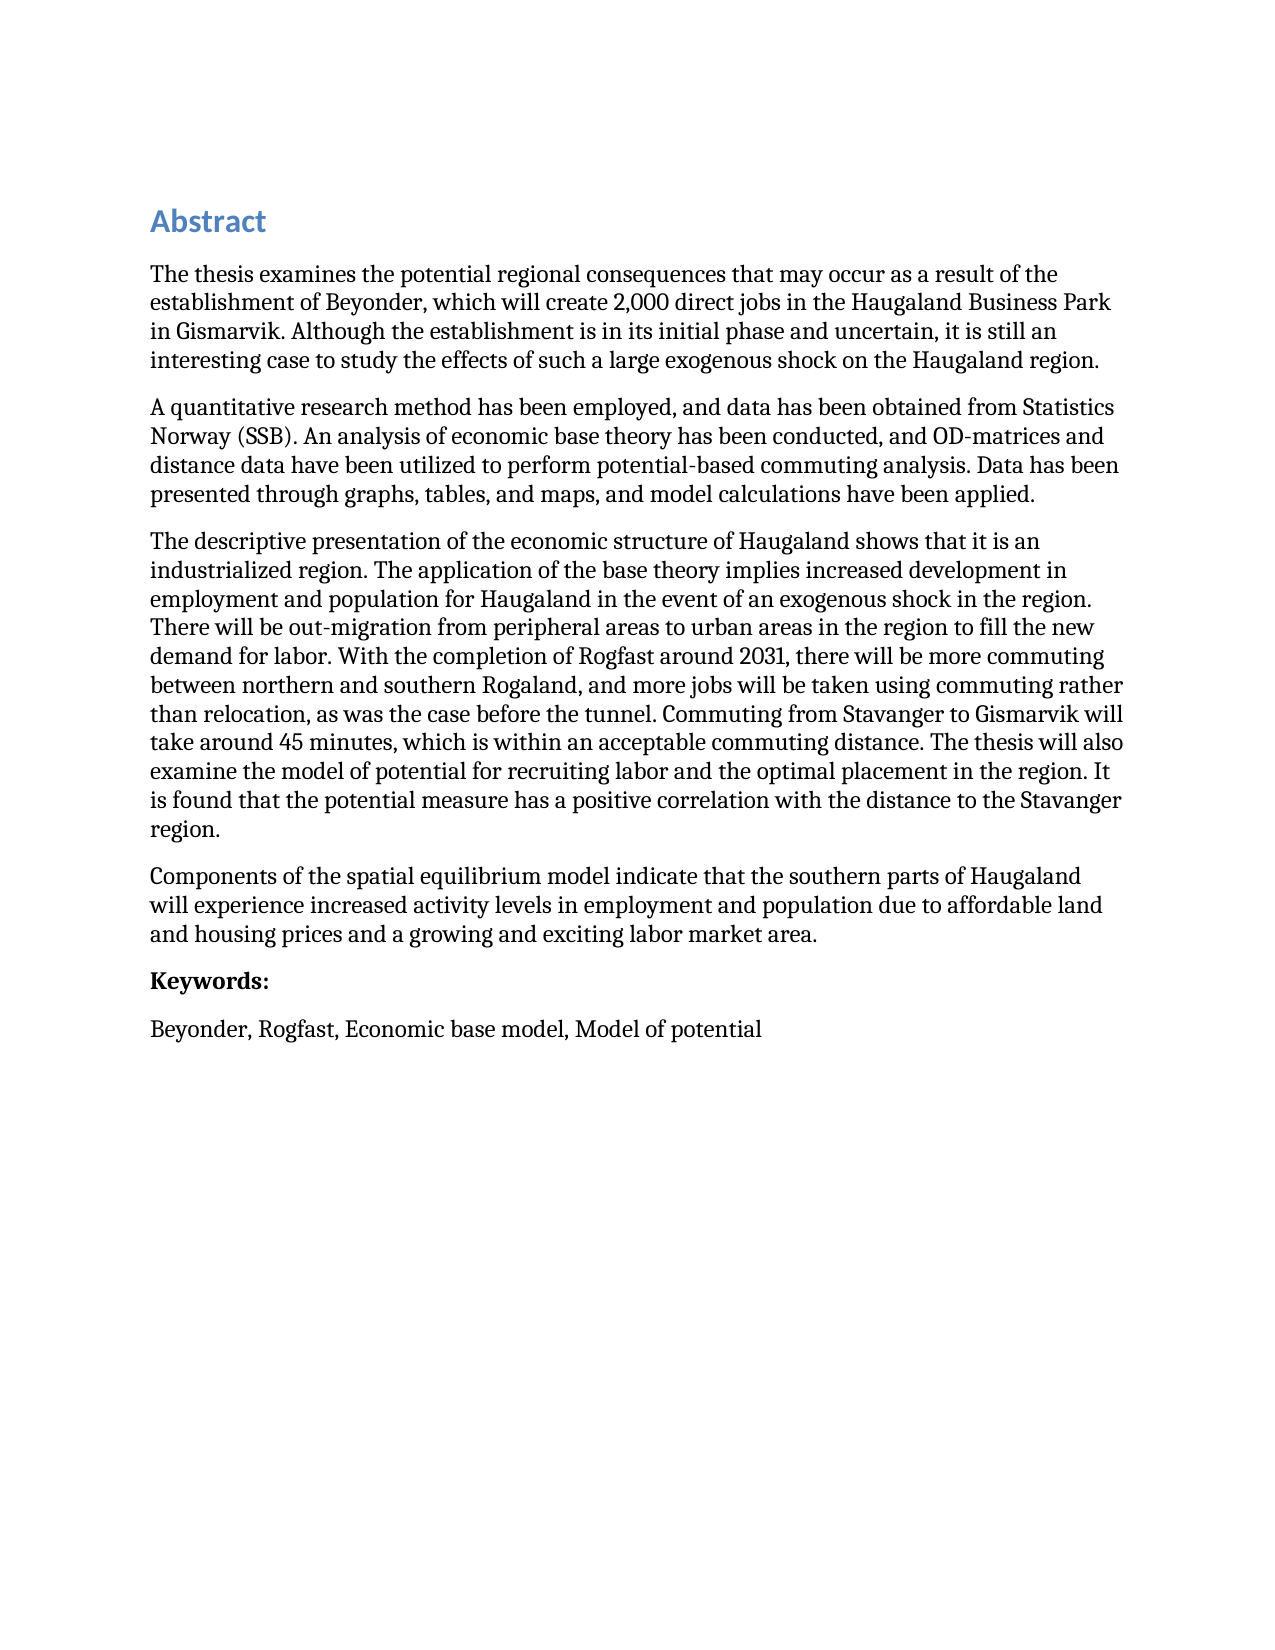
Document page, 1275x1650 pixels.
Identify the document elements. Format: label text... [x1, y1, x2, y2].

text A quantitative research method has been employed, and data has been obtained from Statistics Norway (SSB). An analysis of economic base theory has been conducted, and OD-matrices and distance data have been utilized to perform potential-based commuting analysis. Data has been presented through graphs, tables, and maps, and model calculations have been applied. [150, 393, 1125, 508]
text The thesis examines the potential regional consequences that may occur as a result of the establishment of Beyonder, which will create 2,000 direct jobs in the Haugaland Business Park in Gismarvik. Although the establishment is in its initial phase and uncertain, it is still an interesting case to study the effects of such a large exogenous shock on the Haugaland region. [150, 259, 1125, 374]
text Beyonder, Rogfast, Economic base model, Model of potential [150, 1014, 1125, 1043]
text Components of the spatial equilibrium model indicate that the southern parts of Haugaland will experience increased activity levels in employment and population due to affordable land and housing prices and a growing and exciting labor market area. [150, 862, 1125, 948]
text The descriptive presentation of the economic structure of Haugaland shows that it is an industrialized region. The application of the base theory implies increased development in employment and population for Haugaland in the event of an exogenous shock in the region. There will be out-migration from peripheral areas to urban areas in the region to fill the new demand for labor. With the completion of Rogfast around 2031, there will be more commuting between northern and southern Rogaland, and more jobs will be taken using commuting rather than relocation, as was the case before the tunnel. Commuting from Stavanger to Gismarvik will take around 45 minutes, which is within an acceptable commuting distance. The thesis will also examine the model of potential for recruiting labor and the optimal placement in the region. It is found that the potential measure has a positive correlation with the distance to the Stavanger region. [150, 527, 1125, 843]
text Keywords: [150, 967, 1125, 996]
subtitle Abstract [150, 200, 1125, 241]
